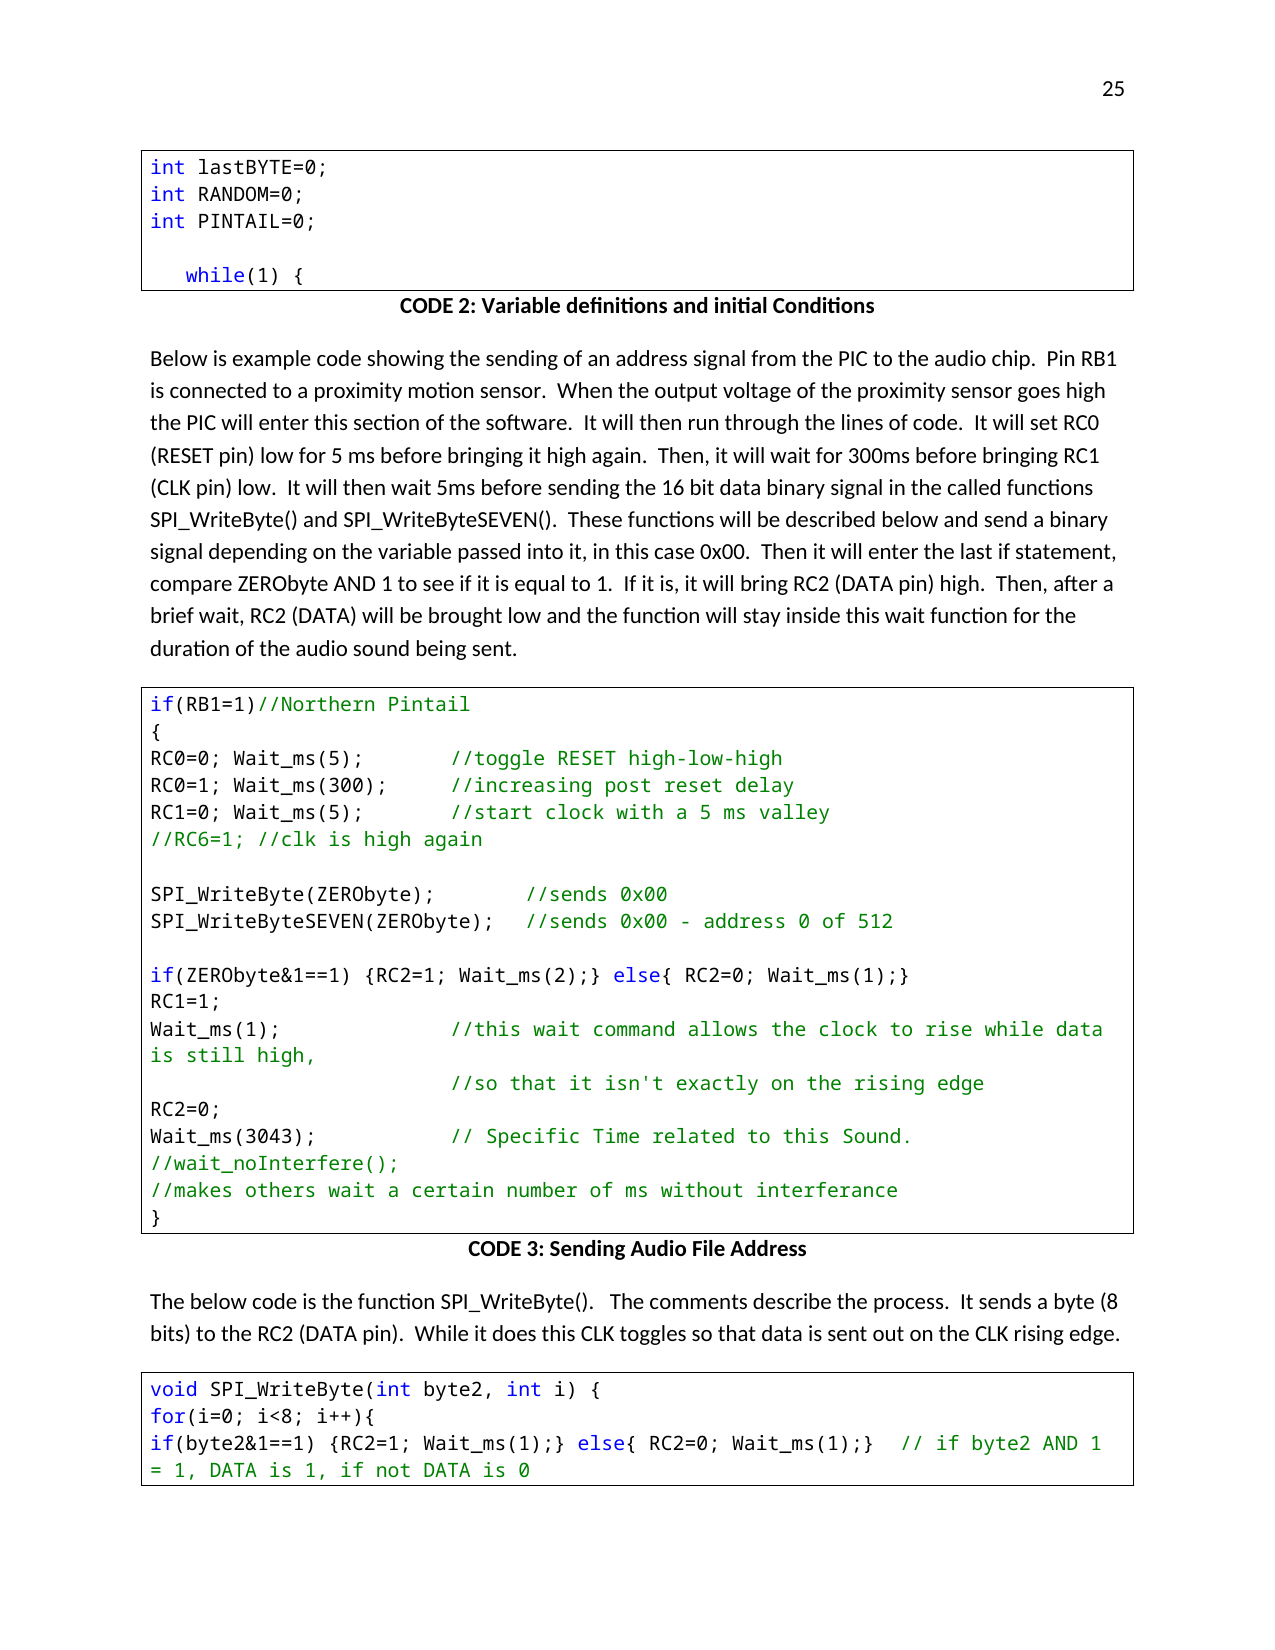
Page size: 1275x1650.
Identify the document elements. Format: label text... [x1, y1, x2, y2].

text SPI_WriteByteSEVEN(ZERObyte); //sends 0x00 - address 0 of 512 [150, 907, 1125, 934]
text //so that it isn't exactly on the rising edge [150, 1069, 1125, 1096]
text if(byte2&1==1) {RC2=1; Wait_ms(1);} else{ RC2=0; Wait_ms(1);} // if byte2 AND 1 = 1, DATA is 1, if not DATA is 0 [142, 1426, 1133, 1485]
text RC1=1; [150, 988, 1125, 1015]
text SPI_WriteByte(ZERObyte); //sends 0x00 [150, 880, 1125, 907]
text int lastBYTE=0; [142, 151, 1133, 180]
text void SPI_WriteByte(int byte2, int i) { [142, 1373, 1133, 1402]
text } [142, 1201, 1133, 1233]
text if(ZERObyte&1==1) {RC2=1; Wait_ms(2);} else{ RC2=0; Wait_ms(1);} [150, 961, 1125, 988]
text CODE 2: Variable definitions and initial Conditions [150, 291, 1125, 319]
text //RC6=1; //clk is high again [150, 825, 1125, 852]
text { [150, 717, 1125, 744]
text //wait_noInterfere(); [150, 1150, 1125, 1177]
text Wait_ms(1); //this wait command allows the clock to rise while data is still high, [150, 1015, 1125, 1069]
text The below code is the function SPI_WriteByte(). The comments describe the process. It sends a byte (8 bits) to the RC2 (DATA pin). While it does this CLK toggles so that data is sent out on the CLK rising edge. [150, 1287, 1125, 1347]
text RC0=0; Wait_ms(5); //toggle RESET high-low-high [150, 744, 1125, 771]
text int RANDOM=0; [150, 180, 1125, 207]
text RC1=0; Wait_ms(5); //start clock with a 5 ms valley [150, 798, 1125, 825]
text int PINTAIL=0; [150, 207, 1125, 234]
text while(1) { [142, 258, 1133, 290]
text //makes others wait a certain number of ms without interferance [150, 1177, 1125, 1201]
text Below is example code showing the sending of an address signal from the PIC to the audio chip. Pin RB1 is connected to a proximity motion sensor. When the output voltage of the proximity sensor goes high the PIC will enter this section of the software. It will then run through the lines of code. It will set RC0 (RESET pin) low for 5 ms before bringing it high again. Then, it will wait for 300ms before bringing RC1 (CLK pin) low. It will then wait 5ms before sending the 16 bit data binary signal in the called functions SPI_WriteByte() and SPI_WriteByteSEVEN(). These functions will be described below and send a binary signal depending on the variable passed into it, in this case 0x00. Then it will enter the last if statement, compare ZERObyte AND 1 to see if it is equal to 1. If it is, it will bring RC2 (DATA pin) high. Then, after a brief wait, RC2 (DATA) will be brought low and the function will stay inside this wait function for the duration of the audio sound being sent. [150, 344, 1125, 662]
text Wait_ms(3043); // Specific Time related to this Sound. [150, 1123, 1125, 1150]
text CODE 3: Sending Audio File Address [150, 1234, 1125, 1262]
text RC2=0; [150, 1096, 1125, 1123]
text for(i=0; i<8; i++){ [150, 1402, 1125, 1426]
text if(RB1=1)//Northern Pintail [142, 688, 1133, 717]
text RC0=1; Wait_ms(300); //increasing post reset delay [150, 771, 1125, 798]
